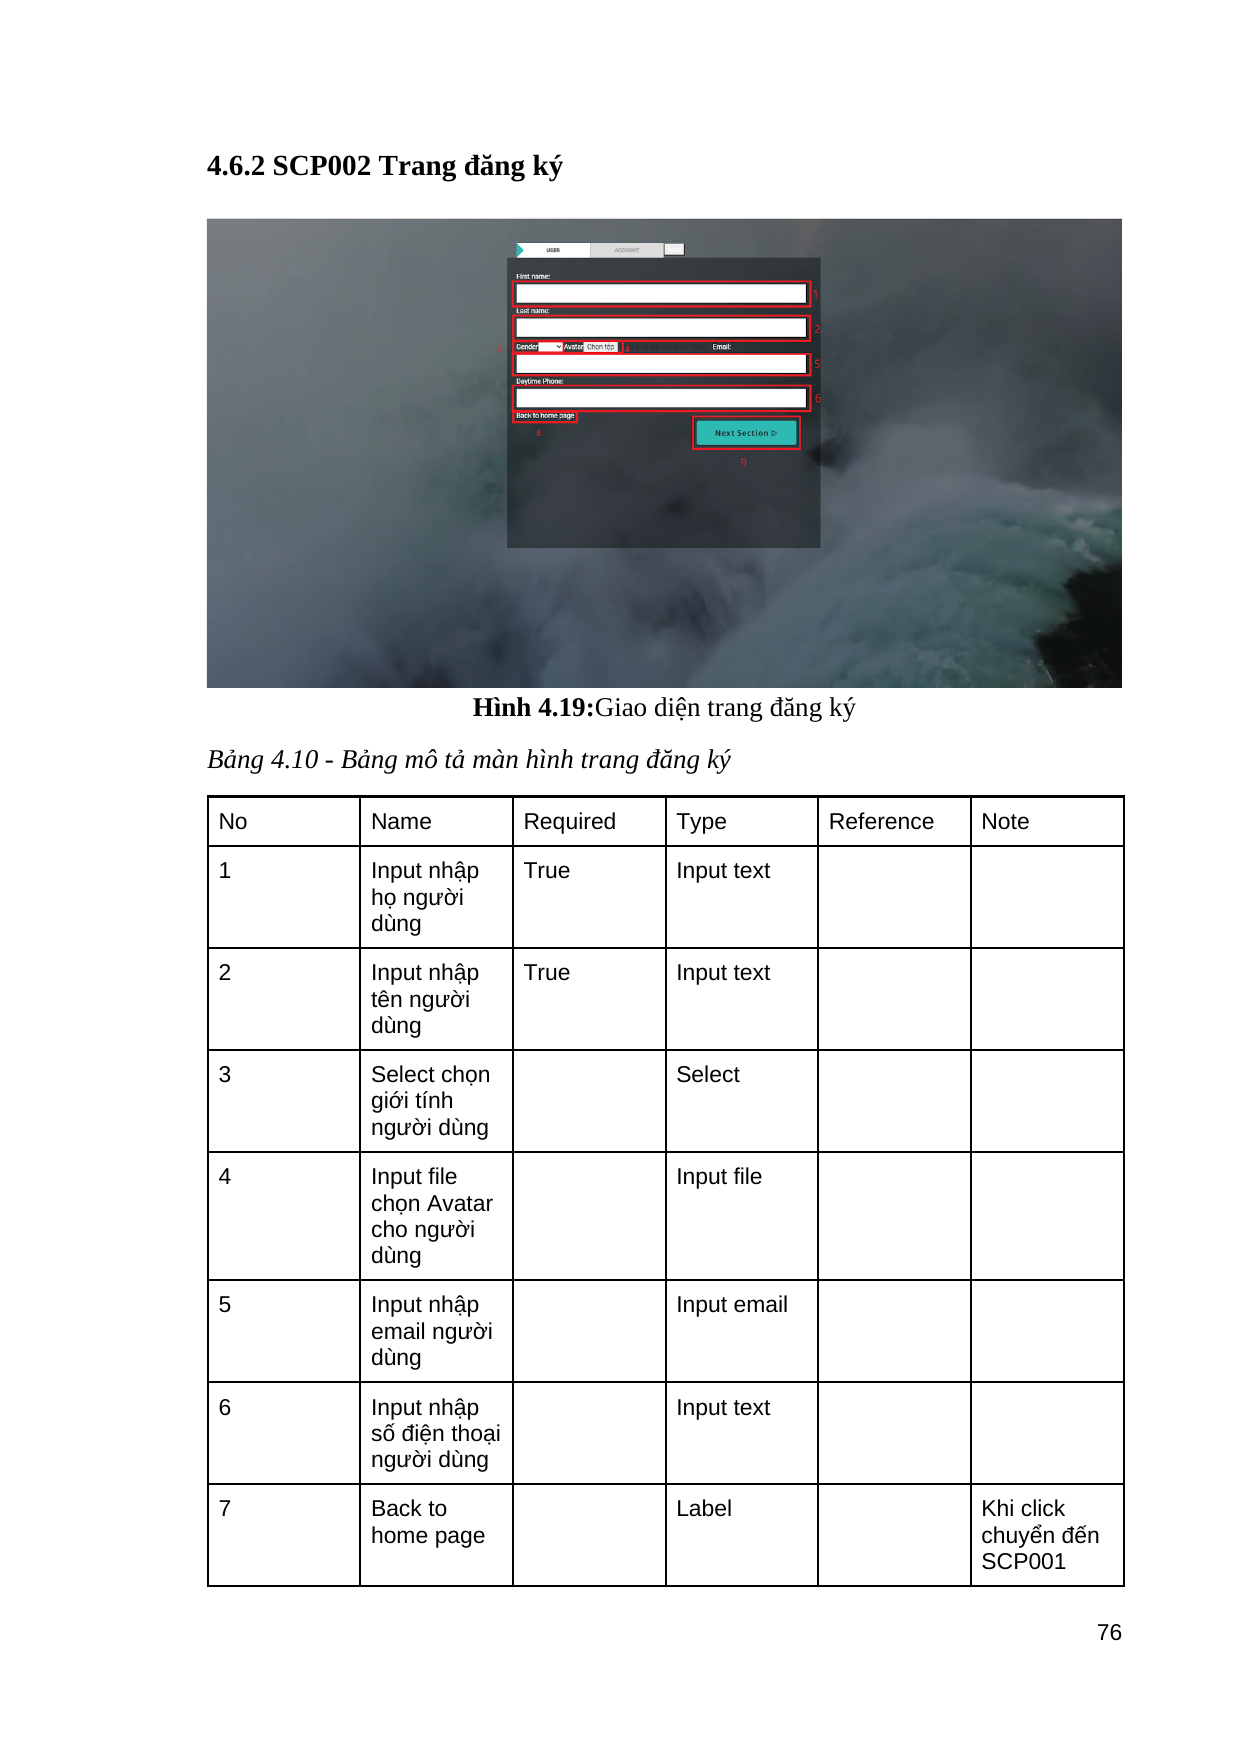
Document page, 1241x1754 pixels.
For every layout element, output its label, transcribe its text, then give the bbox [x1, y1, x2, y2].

table_cell 3 [209, 1051, 359, 1151]
table_cell Input nhập tên người dùng [361, 949, 512, 1049]
table_cell 5 [209, 1281, 359, 1381]
table_cell Input nhập họ người dùng [361, 847, 512, 947]
table_cell [514, 1281, 665, 1381]
table_cell [819, 1153, 970, 1279]
table_cell Input file chọn Avatar cho người dùng [361, 1153, 512, 1279]
table_cell 7 [209, 1485, 359, 1585]
table_cell 4 [209, 1153, 359, 1279]
table_cell Select chọn giới tính người dùng [361, 1051, 512, 1151]
picture [206, 218, 1122, 688]
table_cell [819, 1051, 970, 1151]
table_cell Label [667, 1485, 817, 1585]
text Hình 4.19:Giao diện trang đăng ký [207, 691, 1122, 723]
table_cell 1 [209, 847, 359, 947]
table_cell [972, 1153, 1123, 1279]
table_cell Input text [667, 1383, 817, 1483]
table_cell [514, 1485, 665, 1585]
table_cell Khi click chuyển đến SCP001 [972, 1485, 1123, 1585]
table_cell Input text [667, 949, 817, 1049]
table_cell Input file [667, 1153, 817, 1279]
table_header Required [514, 798, 665, 845]
table_cell [819, 847, 970, 947]
table_cell Select [667, 1051, 817, 1151]
table_cell 2 [209, 949, 359, 1049]
table_cell True [514, 949, 665, 1049]
table_header Name [361, 798, 512, 845]
table_cell True [514, 847, 665, 947]
table_cell [819, 1485, 970, 1585]
table_cell [819, 949, 970, 1049]
table_cell [972, 1281, 1123, 1381]
table_cell [972, 1383, 1123, 1483]
subtitle 4.6.2 SCP002 Trang đăng ký [207, 148, 1122, 181]
table_cell Input nhập email người dùng [361, 1281, 512, 1381]
table_cell 6 [209, 1383, 359, 1483]
table_cell Input email [667, 1281, 817, 1381]
table_header No [209, 798, 359, 845]
table_cell [972, 847, 1123, 947]
table_cell [514, 1383, 665, 1483]
table_cell [972, 949, 1123, 1049]
table_cell Back to home page [361, 1485, 512, 1585]
table_header Reference [819, 798, 970, 845]
table_cell [514, 1051, 665, 1151]
text Bảng 4.10 - Bảng mô tả màn hình trang đăng ký [207, 743, 1122, 774]
table_cell Input nhập số điện thoại người dùng [361, 1383, 512, 1483]
table_cell [819, 1281, 970, 1381]
table_header Type [667, 798, 817, 845]
table_cell Input text [667, 847, 817, 947]
table_cell [819, 1383, 970, 1483]
table_cell [972, 1051, 1123, 1151]
table_header Note [972, 798, 1123, 845]
table_cell [514, 1153, 665, 1279]
